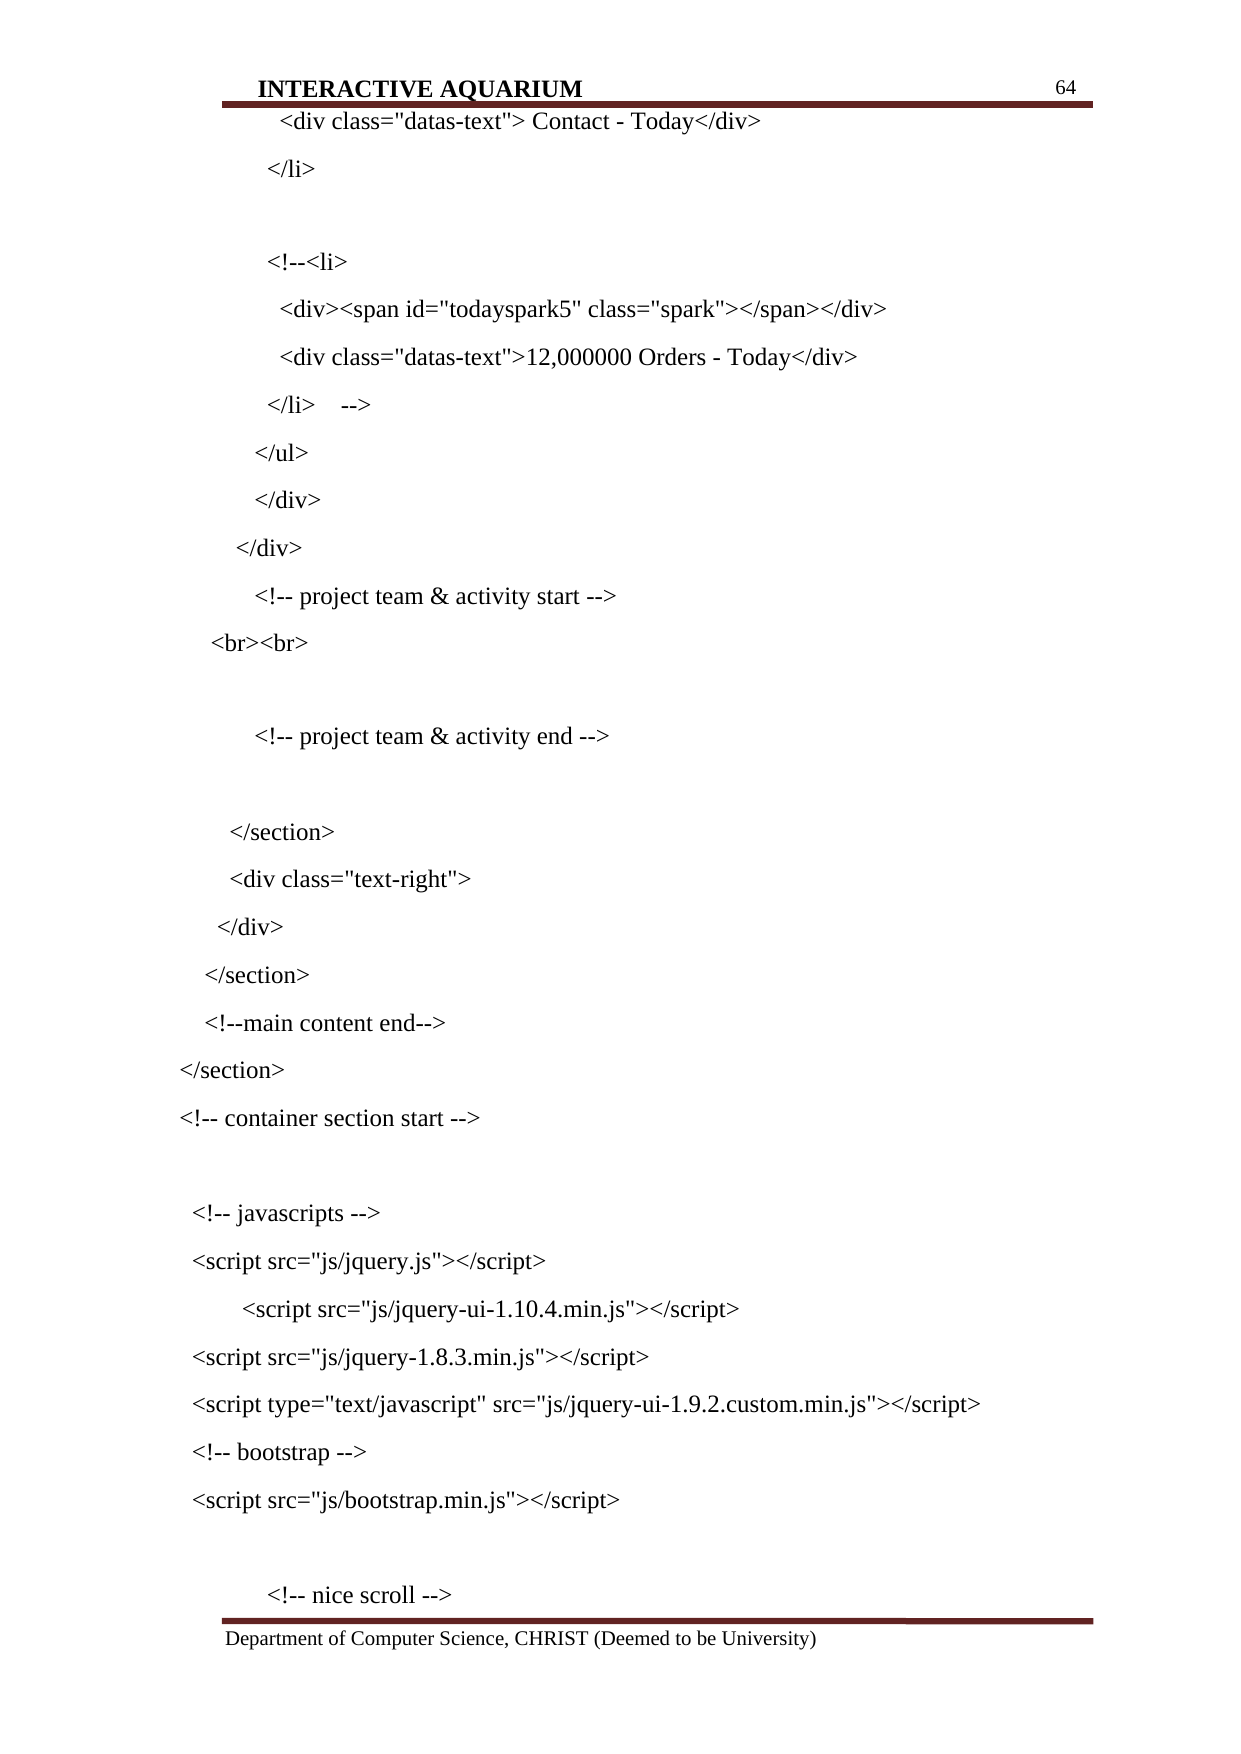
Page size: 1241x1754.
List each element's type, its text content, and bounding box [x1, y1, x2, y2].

text <br><br> [167, 628, 1126, 657]
text <!-- nice scroll --> [242, 1580, 1126, 1609]
text </section> [167, 1055, 1126, 1084]
text <!--main content end--> [167, 1008, 1126, 1036]
text </section> [167, 960, 1126, 989]
text </li> [167, 154, 1126, 183]
text <!-- container section start --> [167, 1103, 1126, 1132]
text <div class="datas-text"> Contact - Today</div> [167, 106, 1126, 135]
text <script src="js/jquery-1.8.3.min.js"></script> [167, 1342, 1126, 1370]
text <!--<li> [167, 247, 1126, 276]
text <!-- bootstrap --> [167, 1437, 1126, 1466]
text <div class="text-right"> [167, 864, 1126, 893]
text </div> [167, 912, 1126, 941]
text <!-- project team & activity start --> [167, 581, 1126, 609]
text <script type="text/javascript" src="js/jquery-ui-1.9.2.custom.min.js"></script> [167, 1389, 1126, 1418]
text </ul> [167, 438, 1126, 466]
text <script src="js/jquery.js"></script> [167, 1246, 1126, 1275]
text </div> [167, 485, 1126, 514]
text <div><span id="todayspark5" class="spark"></span></div> [167, 294, 1126, 323]
text <div class="datas-text">12,000000 Orders - Today</div> [167, 342, 1126, 371]
text <!-- javascripts --> [167, 1198, 1126, 1227]
text </section> [167, 817, 1126, 846]
text </div> [167, 533, 1126, 562]
text <!-- project team & activity end --> [167, 721, 1126, 750]
text <script src="js/bootstrap.min.js"></script> [167, 1485, 1126, 1513]
text </li> --> [167, 390, 1126, 419]
text <script src="js/jquery-ui-1.10.4.min.js"></script> [167, 1294, 1126, 1323]
